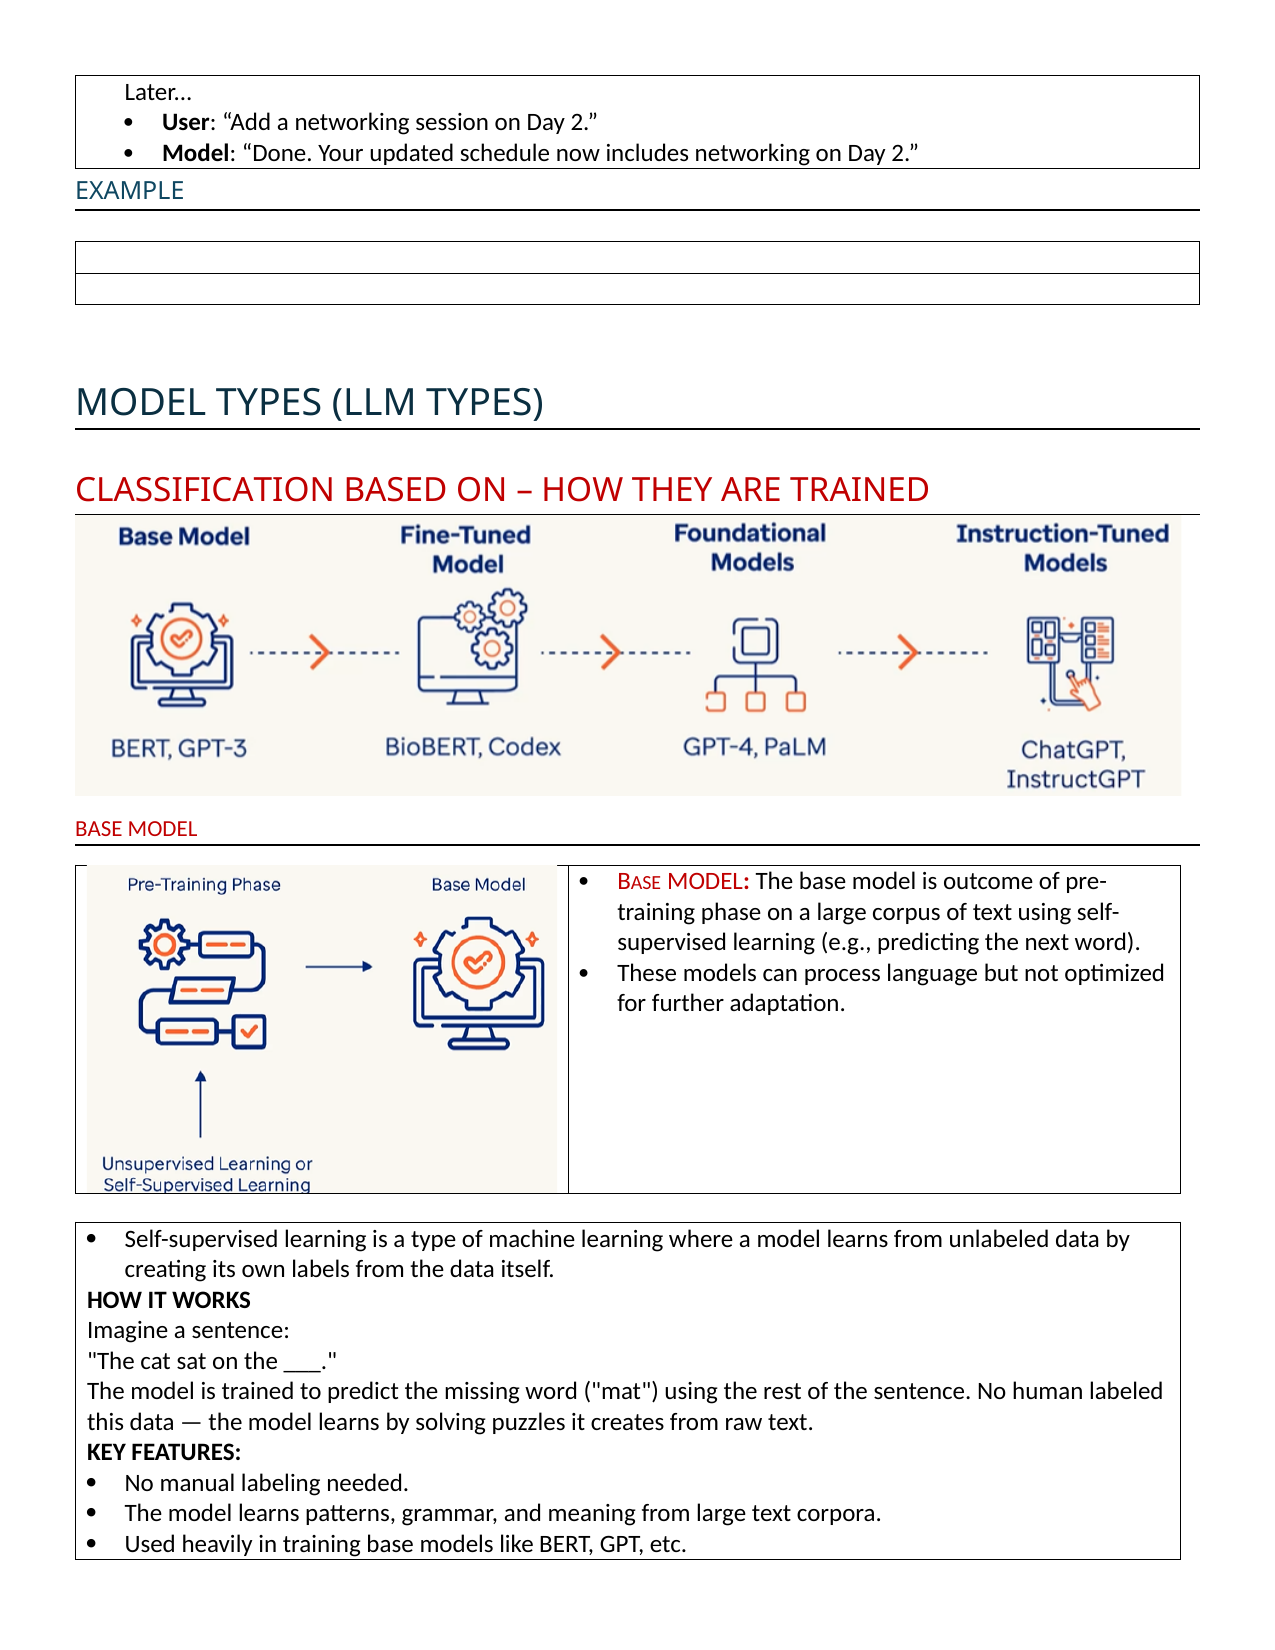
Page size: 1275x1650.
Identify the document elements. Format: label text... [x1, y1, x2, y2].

subtitle EXAMPLE [75, 173, 1200, 209]
table_cell [76, 274, 1199, 304]
table_header [76, 866, 86, 1193]
table_header [76, 242, 1199, 273]
table_header Base MODEL: The base model is outcome of pre-training phase on a large corpus of text using self-supervised learning (e.g., predicting the next word). These models can process language but not optimized for further adaptation. [569, 866, 1180, 1193]
picture [86, 865, 558, 1193]
text BASE MODEL [75, 814, 1200, 844]
table_header [558, 866, 568, 1193]
table_header Self-supervised learning is a type of machine learning where a model learns from unlabeled data by creating its own labels from the data itself. HOW IT WORKS Imagine a sentence: "The cat sat on the ___." The model is trained to predict the missing word ("mat") using the rest of the sentence. No human labeled this data — the model learns by solving puzzles it creates from raw text. KEY FEATURES: No manual labeling needed. The model learns patterns, grammar, and meaning from large text corpora. Used heavily in training base models like BERT, GPT, etc. [76, 1223, 1180, 1558]
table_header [76, 76, 1199, 168]
subtitle CLASSIFICATION BASED ON – HOW THEY ARE TRAINED [75, 466, 1200, 514]
picture [75, 515, 1182, 796]
subtitle MODEL TYPES (LLM TYPES) [75, 375, 1200, 428]
